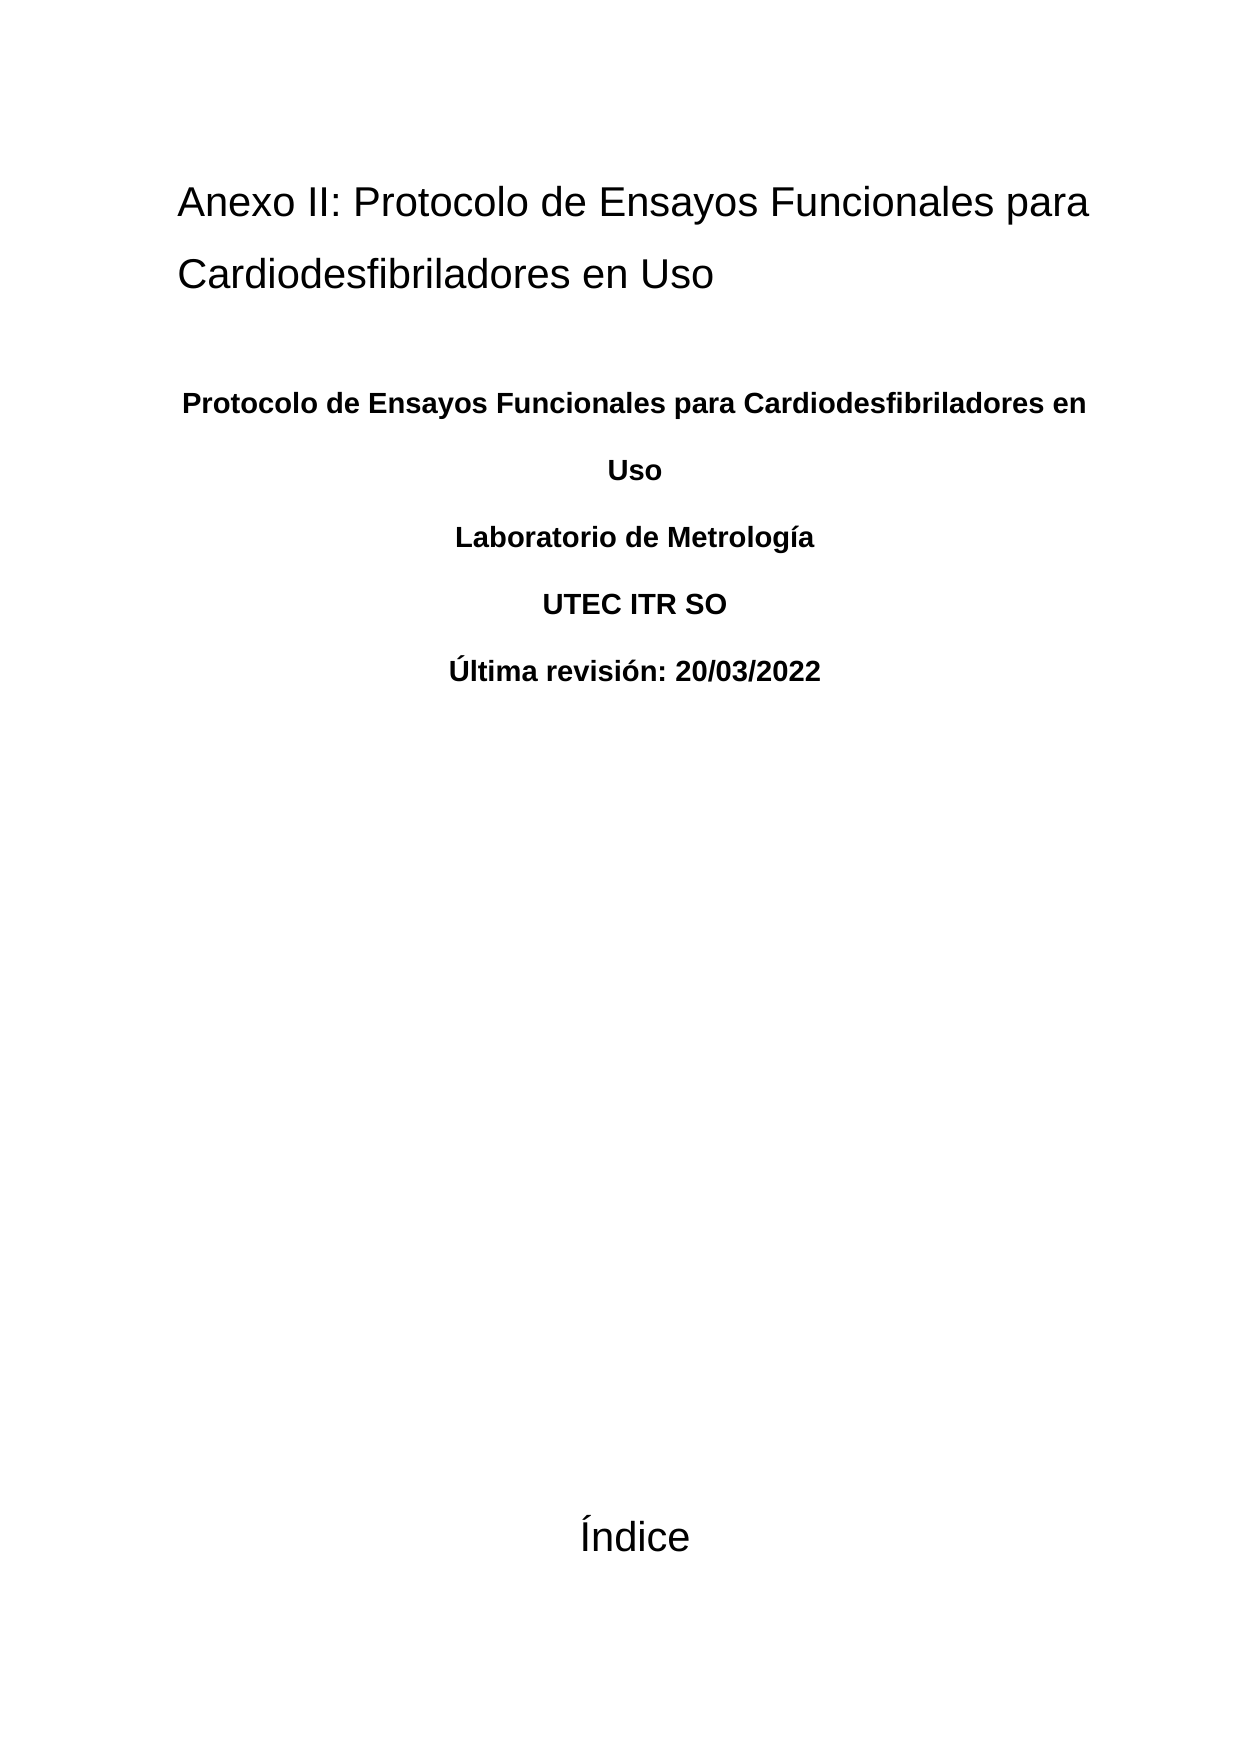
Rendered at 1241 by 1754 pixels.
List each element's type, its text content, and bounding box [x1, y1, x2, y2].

text Laboratorio de Metrología [177, 520, 1093, 554]
subtitle Anexo II: Protocolo de Ensayos Funcionales para Cardiodesfibriladores en Uso [177, 177, 1093, 297]
text Última revisión: 20/03/2022 [177, 654, 1093, 688]
text Protocolo de Ensayos Funcionales para Cardiodesfibriladores en Uso [177, 386, 1093, 487]
